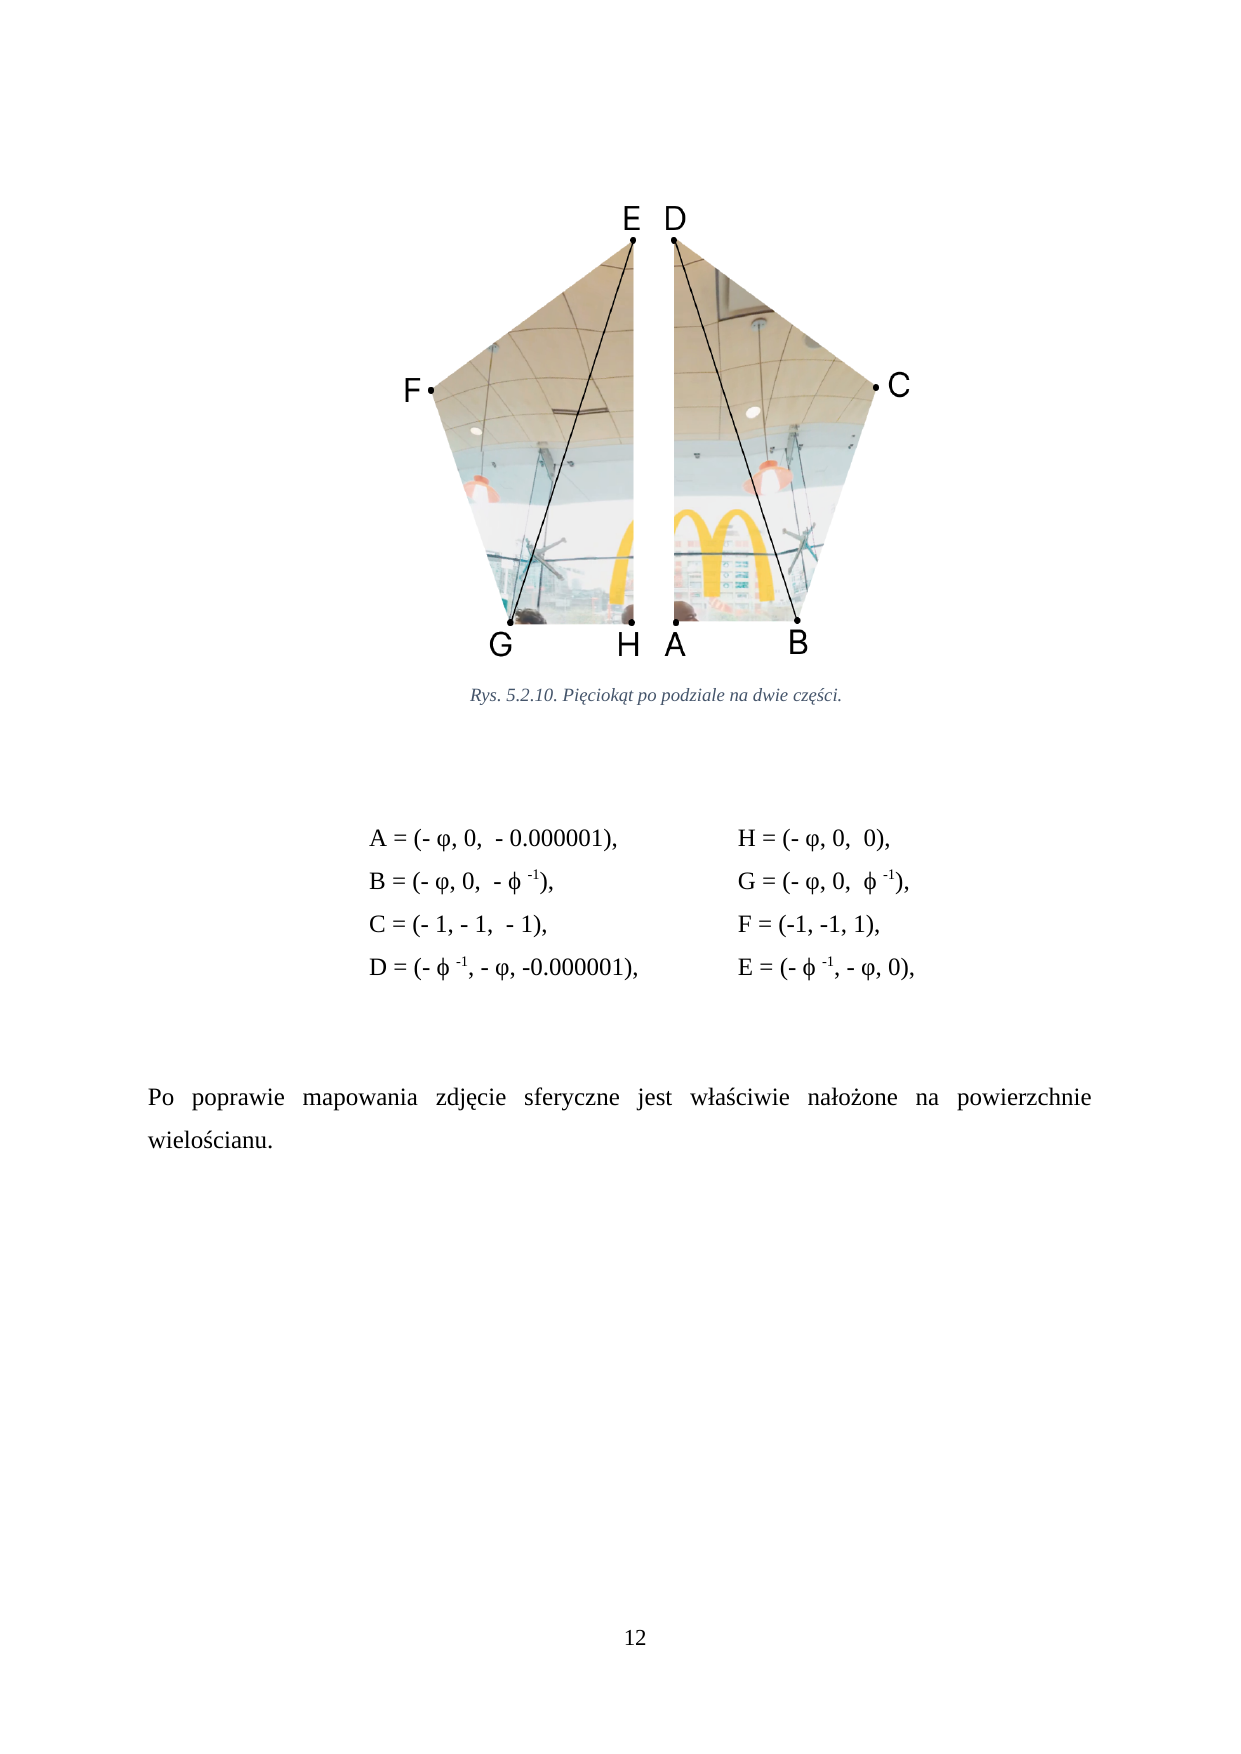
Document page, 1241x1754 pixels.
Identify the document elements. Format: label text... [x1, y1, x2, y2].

picture [391, 190, 923, 670]
text A = (- φ, 0, - 0.000001), H = (- φ, 0, 0), B = (- φ, 0, - ϕ -1), G = (- φ, 0, ϕ -1), C = (- 1, - 1, - 1), F = (-1, -1, 1), D = (- ϕ -1, - φ, -0.000001), E = (- ϕ -1, - φ, 0), [369, 823, 1093, 981]
text Po poprawie mapowania zdjęcie sferyczne jest właściwie nałożone na powierzchnie wielościanu. [148, 1082, 1093, 1154]
